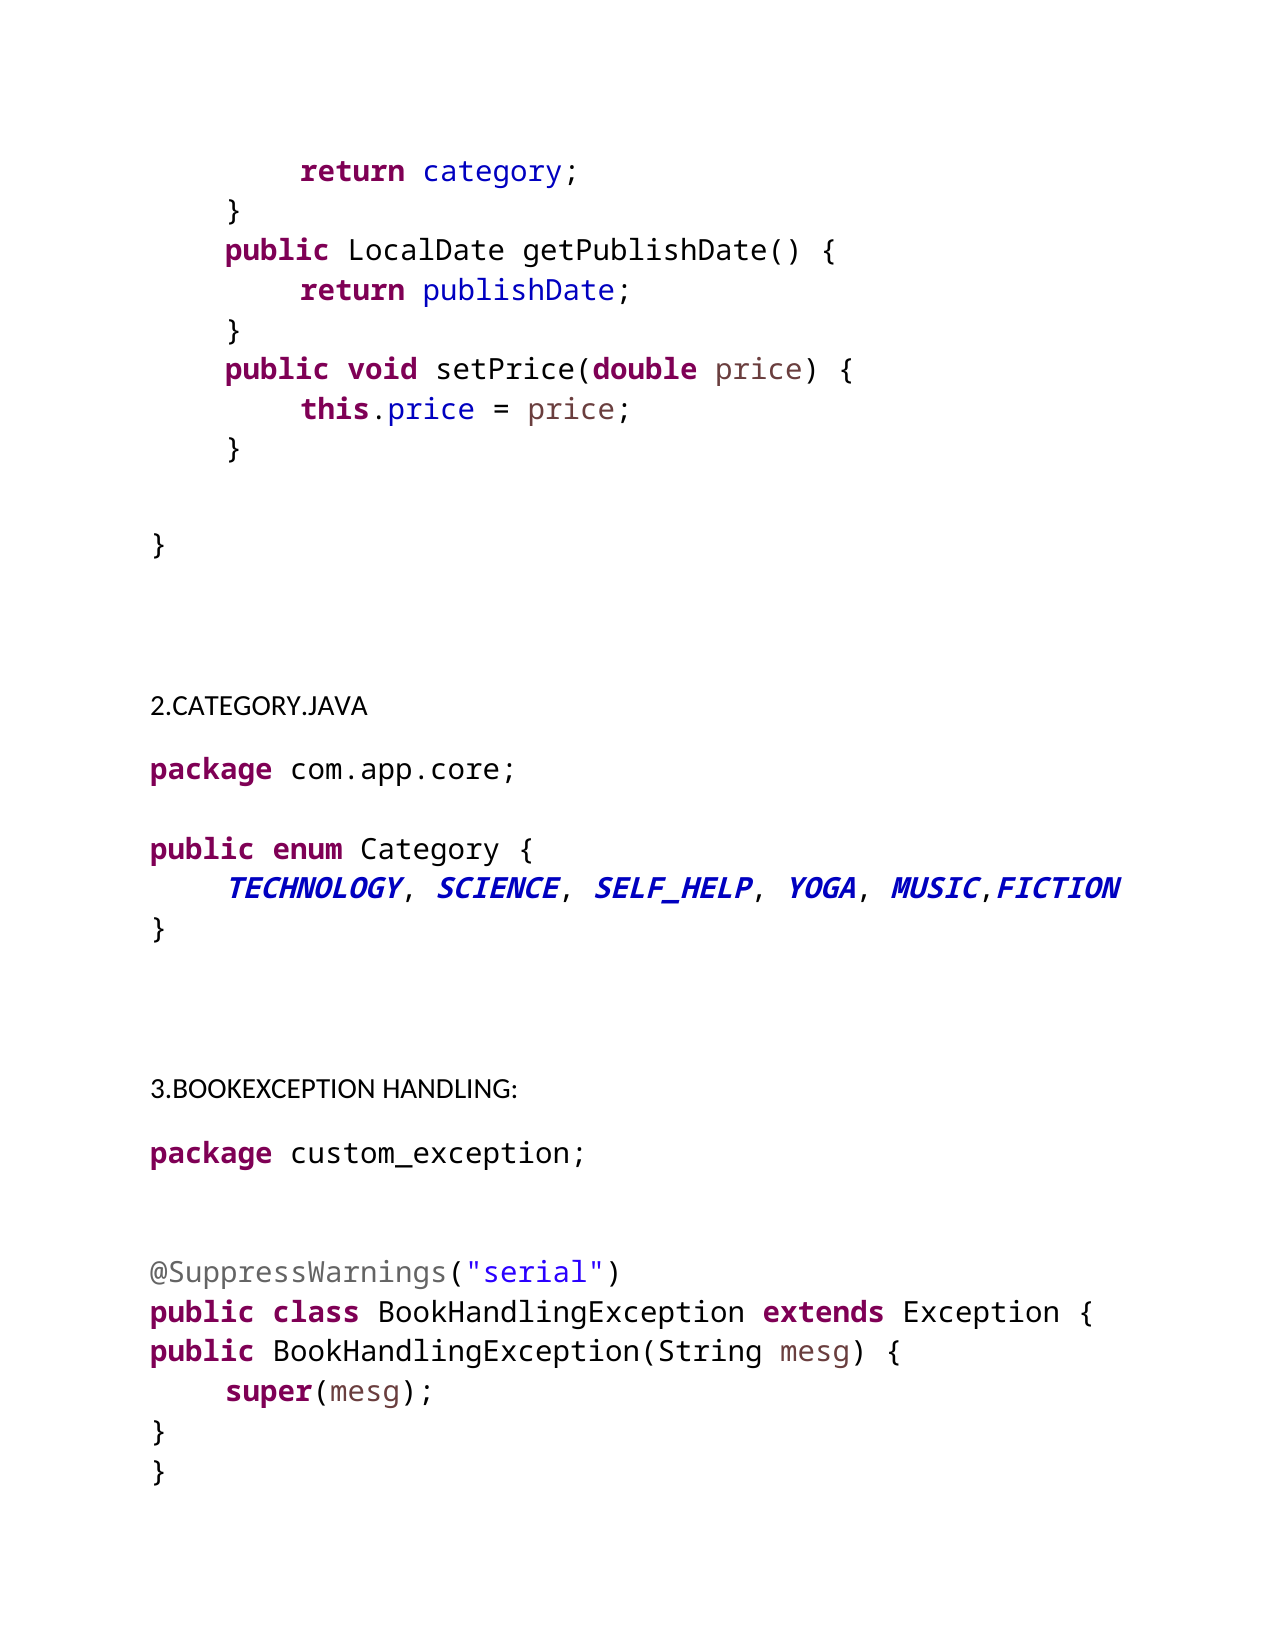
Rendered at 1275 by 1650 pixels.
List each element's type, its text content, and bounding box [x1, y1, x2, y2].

text 2.CATEGORY.JAVA [150, 687, 1125, 722]
text TECHNOLOGY, SCIENCE, SELF_HELP, YOGA, MUSIC,FICTION [150, 868, 1125, 907]
text return publishDate; [150, 269, 1125, 309]
text } [150, 1410, 1125, 1450]
text return category; [150, 150, 1125, 190]
text } [150, 1450, 1125, 1489]
text public enum Category { [150, 828, 1125, 868]
text package com.app.core; [150, 748, 1125, 788]
text super(mesg); [150, 1370, 1125, 1410]
text } [150, 907, 1125, 947]
text this.price = price; [150, 388, 1125, 428]
text package custom_exception; [150, 1132, 1125, 1172]
text public class BookHandlingException extends Exception { [150, 1291, 1125, 1331]
text } [150, 428, 1125, 467]
text } [150, 190, 1125, 229]
text public LocalDate getPublishDate() { [150, 229, 1125, 269]
text } [150, 523, 1125, 563]
text public void setPrice(double price) { [150, 348, 1125, 388]
text } [150, 309, 1125, 348]
text @SuppressWarnings("serial") [150, 1251, 1125, 1291]
text public BookHandlingException(String mesg) { [150, 1331, 1125, 1370]
text 3.BOOKEXCEPTION HANDLING: [150, 1071, 1125, 1106]
